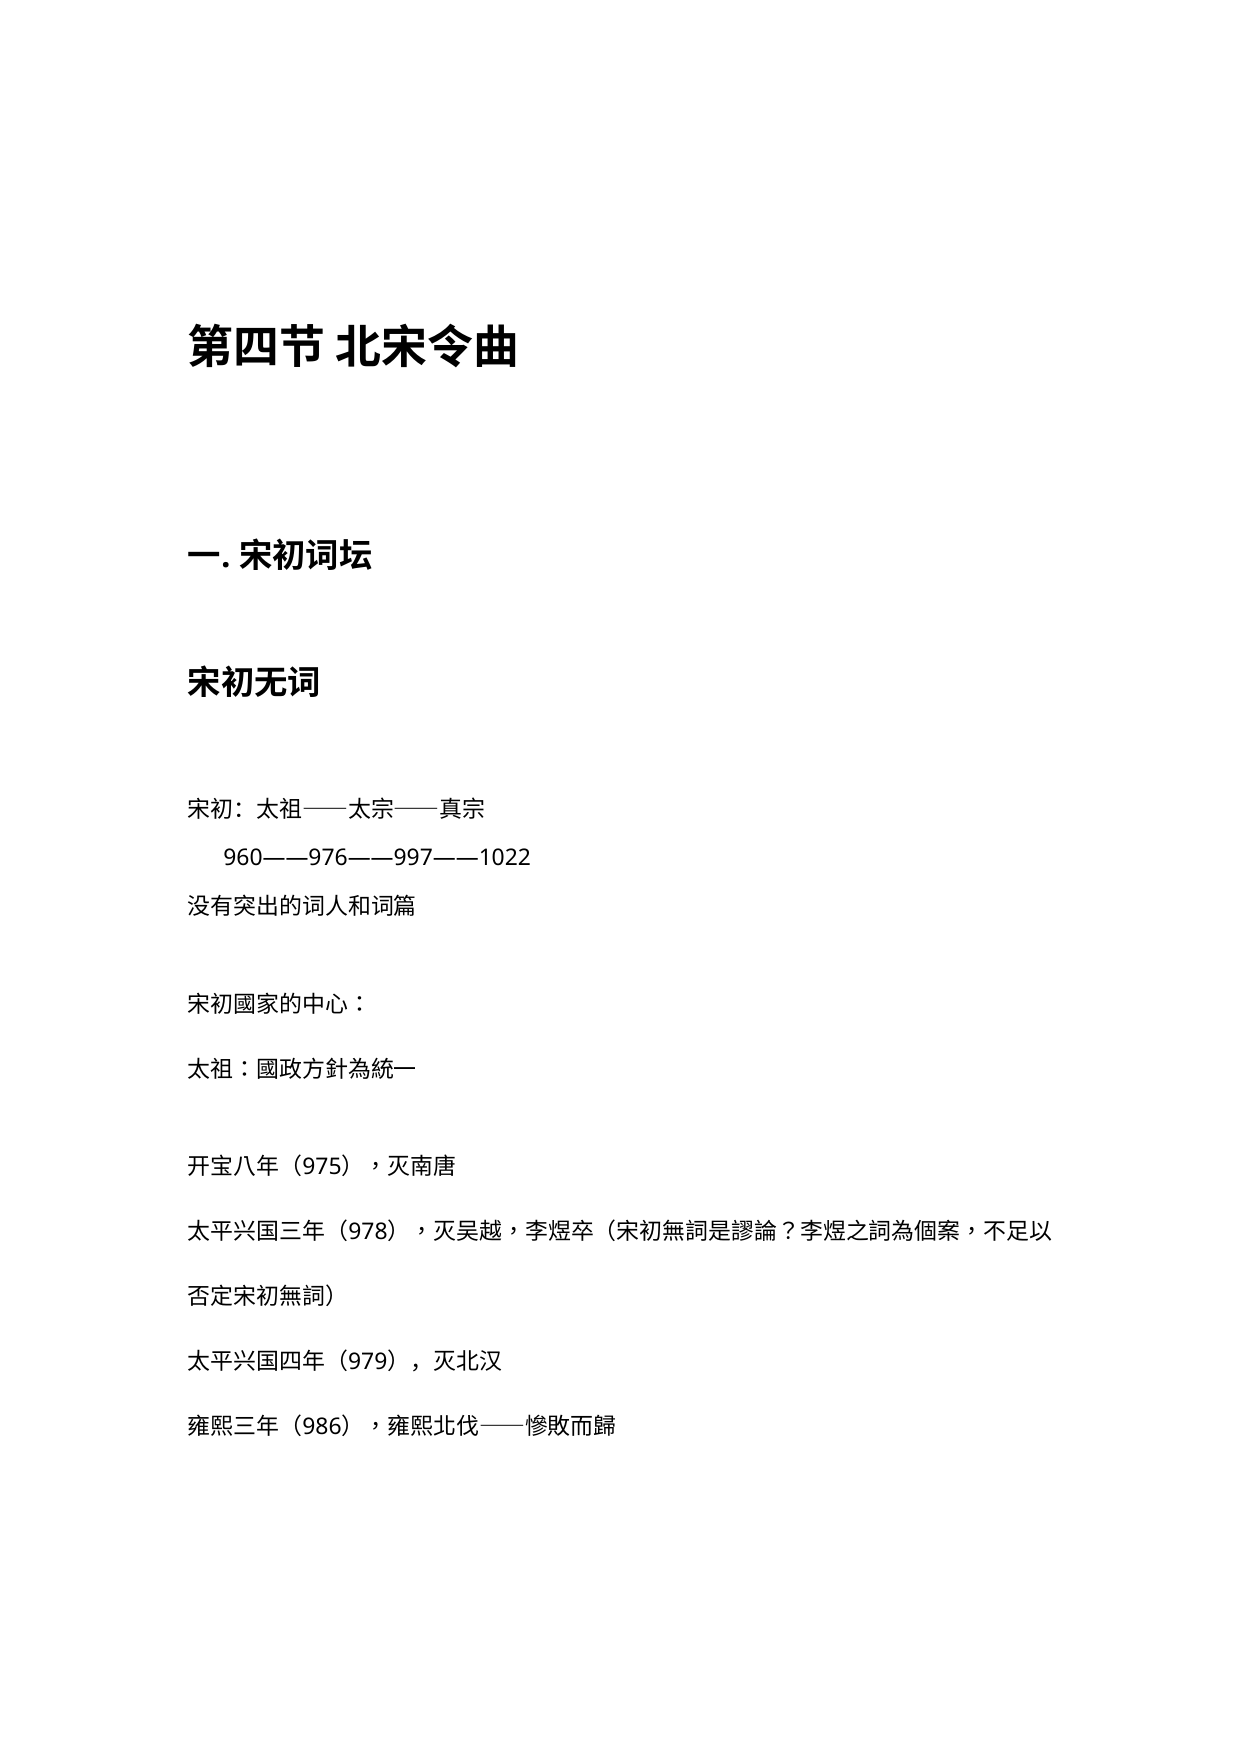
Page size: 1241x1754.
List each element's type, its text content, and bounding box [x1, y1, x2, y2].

text 宋初：太祖——太宗——真宗 [187, 775, 1053, 840]
subtitle 第四节 北宋令曲 [187, 295, 1053, 392]
text 太祖：國政方針為統一 [187, 1035, 1053, 1100]
text 太平兴国四年（979），灭北汉 [187, 1327, 1053, 1392]
subtitle 宋初无词 [187, 648, 1053, 713]
text 960——976——997——1022 [187, 840, 1053, 872]
text 开宝八年（975），灭南唐 [187, 1132, 1053, 1197]
text 没有突出的词人和词篇 [187, 872, 1053, 937]
text 宋初國家的中心： [187, 970, 1053, 1035]
subtitle 一. 宋初词坛 [187, 520, 1053, 585]
text 雍熙三年（986），雍熙北伐——慘敗而歸 [187, 1392, 1053, 1457]
text 太平兴国三年（978），灭吴越，李煜卒（宋初無詞是謬論？李煜之詞為個案，不足以否定宋初無詞） [187, 1197, 1053, 1327]
